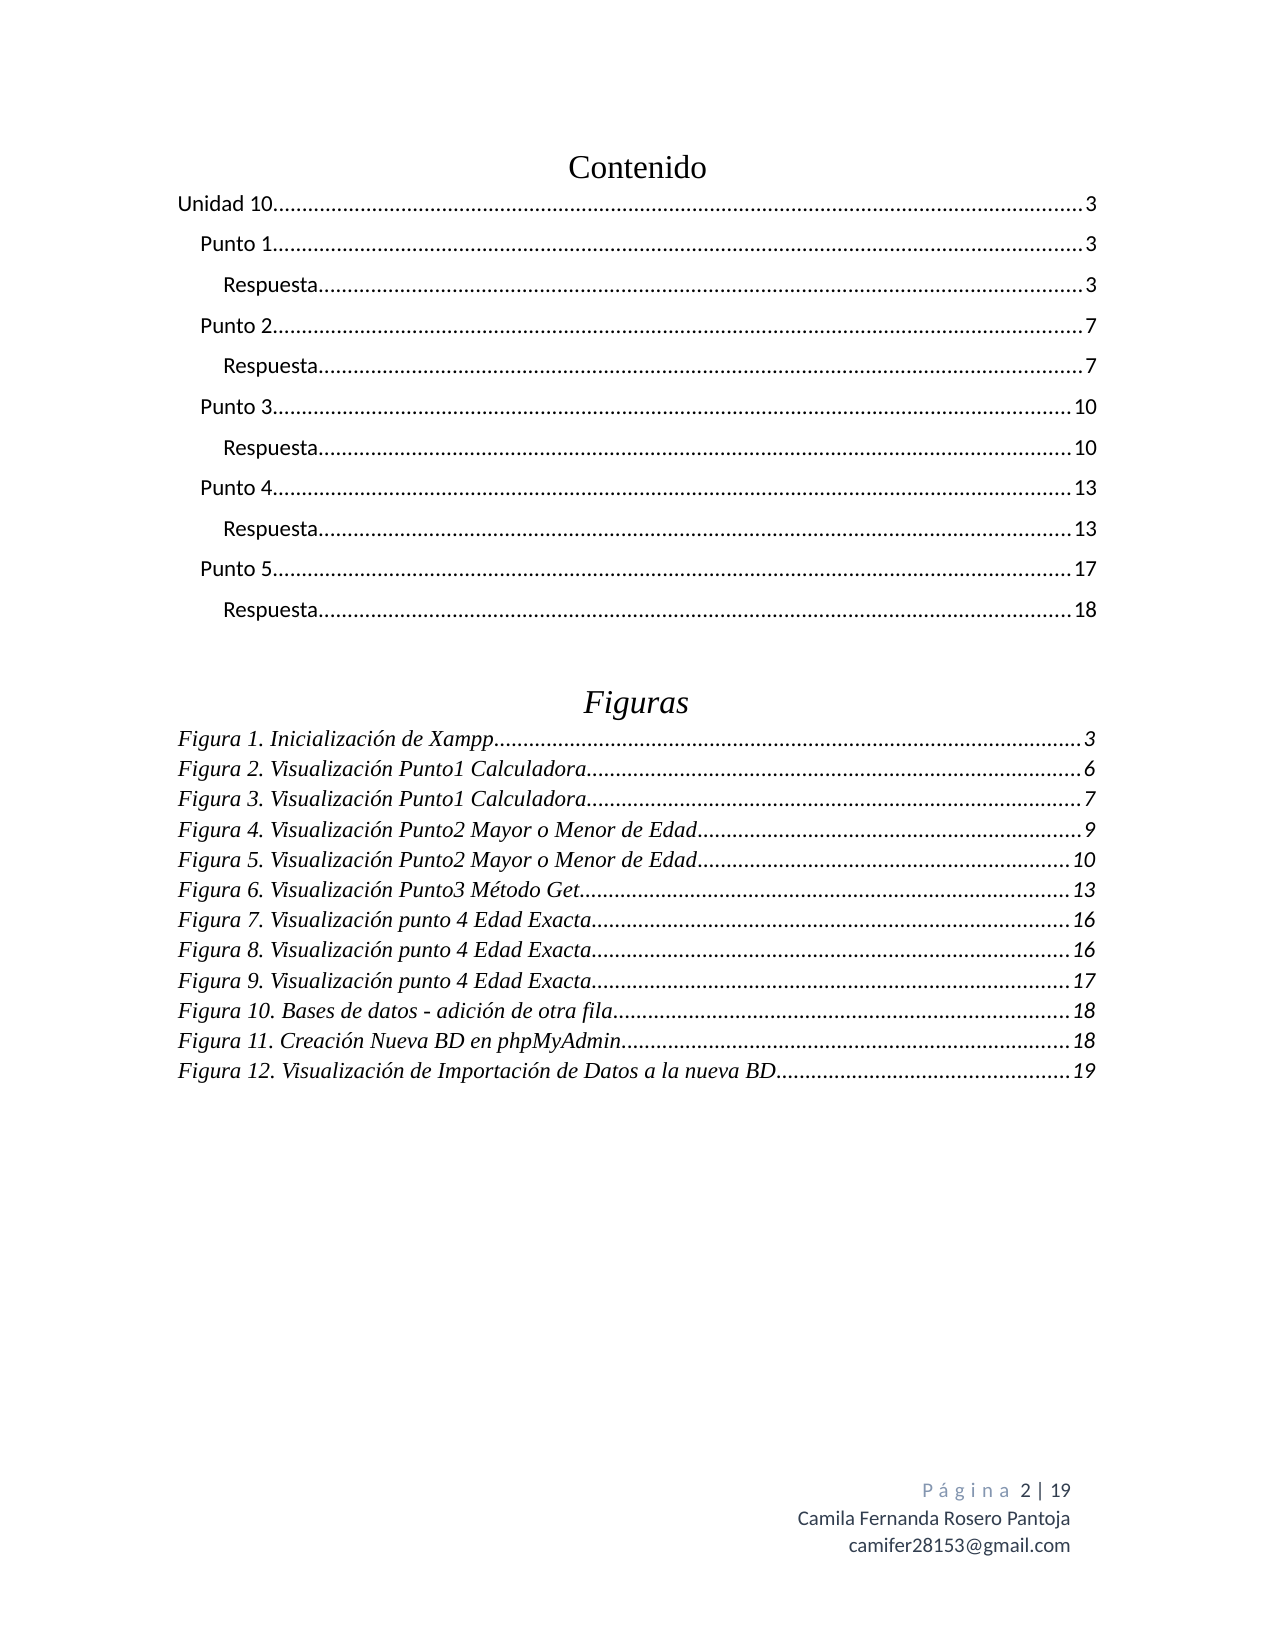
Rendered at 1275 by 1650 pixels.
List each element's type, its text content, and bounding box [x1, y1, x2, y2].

text Figura 6. Visualización Punto3 Método Get 13 [177, 875, 1098, 903]
text Figura 1. Inicialización de Xampp 3 [177, 724, 1098, 752]
text Figura 8. Visualización punto 4 Edad Exacta 16 [177, 936, 1098, 963]
text Figura 12. Visualización de Importación de Datos a la nueva BD 19 [177, 1056, 1098, 1084]
text Figura 5. Visualización Punto2 Mayor o Menor de Edad 10 [177, 845, 1098, 873]
text Figura 2. Visualización Punto1 Calculadora 6 [177, 754, 1098, 782]
text Figura 3. Visualización Punto1 Calculadora 7 [177, 784, 1098, 812]
text Figura 10. Bases de datos - adición de otra fila 18 [177, 996, 1098, 1024]
text Figura 4. Visualización Punto2 Mayor o Menor de Edad 9 [177, 815, 1098, 843]
text Figura 11. Creación Nueva BD en phpMyAdmin 18 [177, 1026, 1098, 1054]
text Figuras [177, 683, 1098, 721]
text Figura 9. Visualización punto 4 Edad Exacta 17 [177, 966, 1098, 994]
text Figura 7. Visualización punto 4 Edad Exacta 16 [177, 905, 1098, 933]
